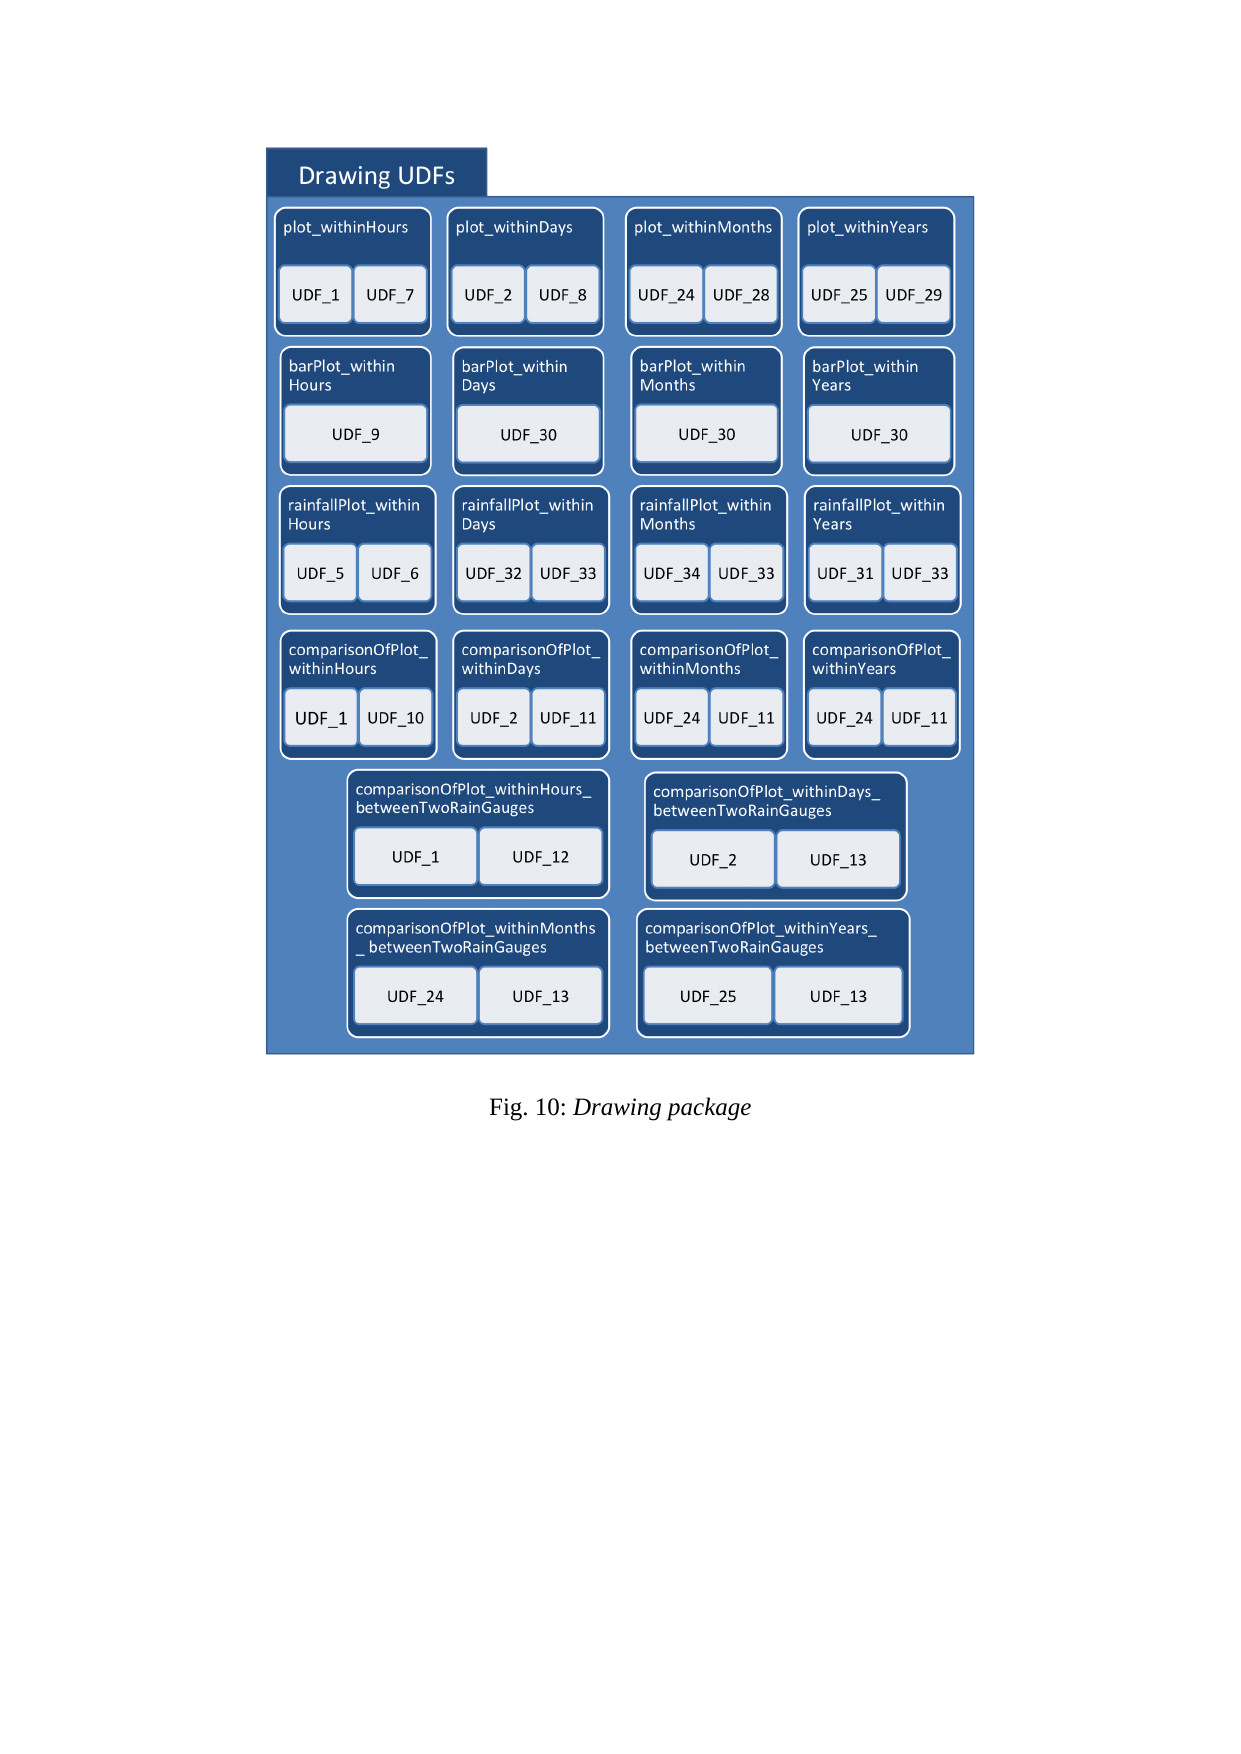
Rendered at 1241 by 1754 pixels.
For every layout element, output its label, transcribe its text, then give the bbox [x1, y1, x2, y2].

text Fig. 10: Drawing package [118, 1092, 1122, 1121]
picture [265, 147, 975, 1055]
